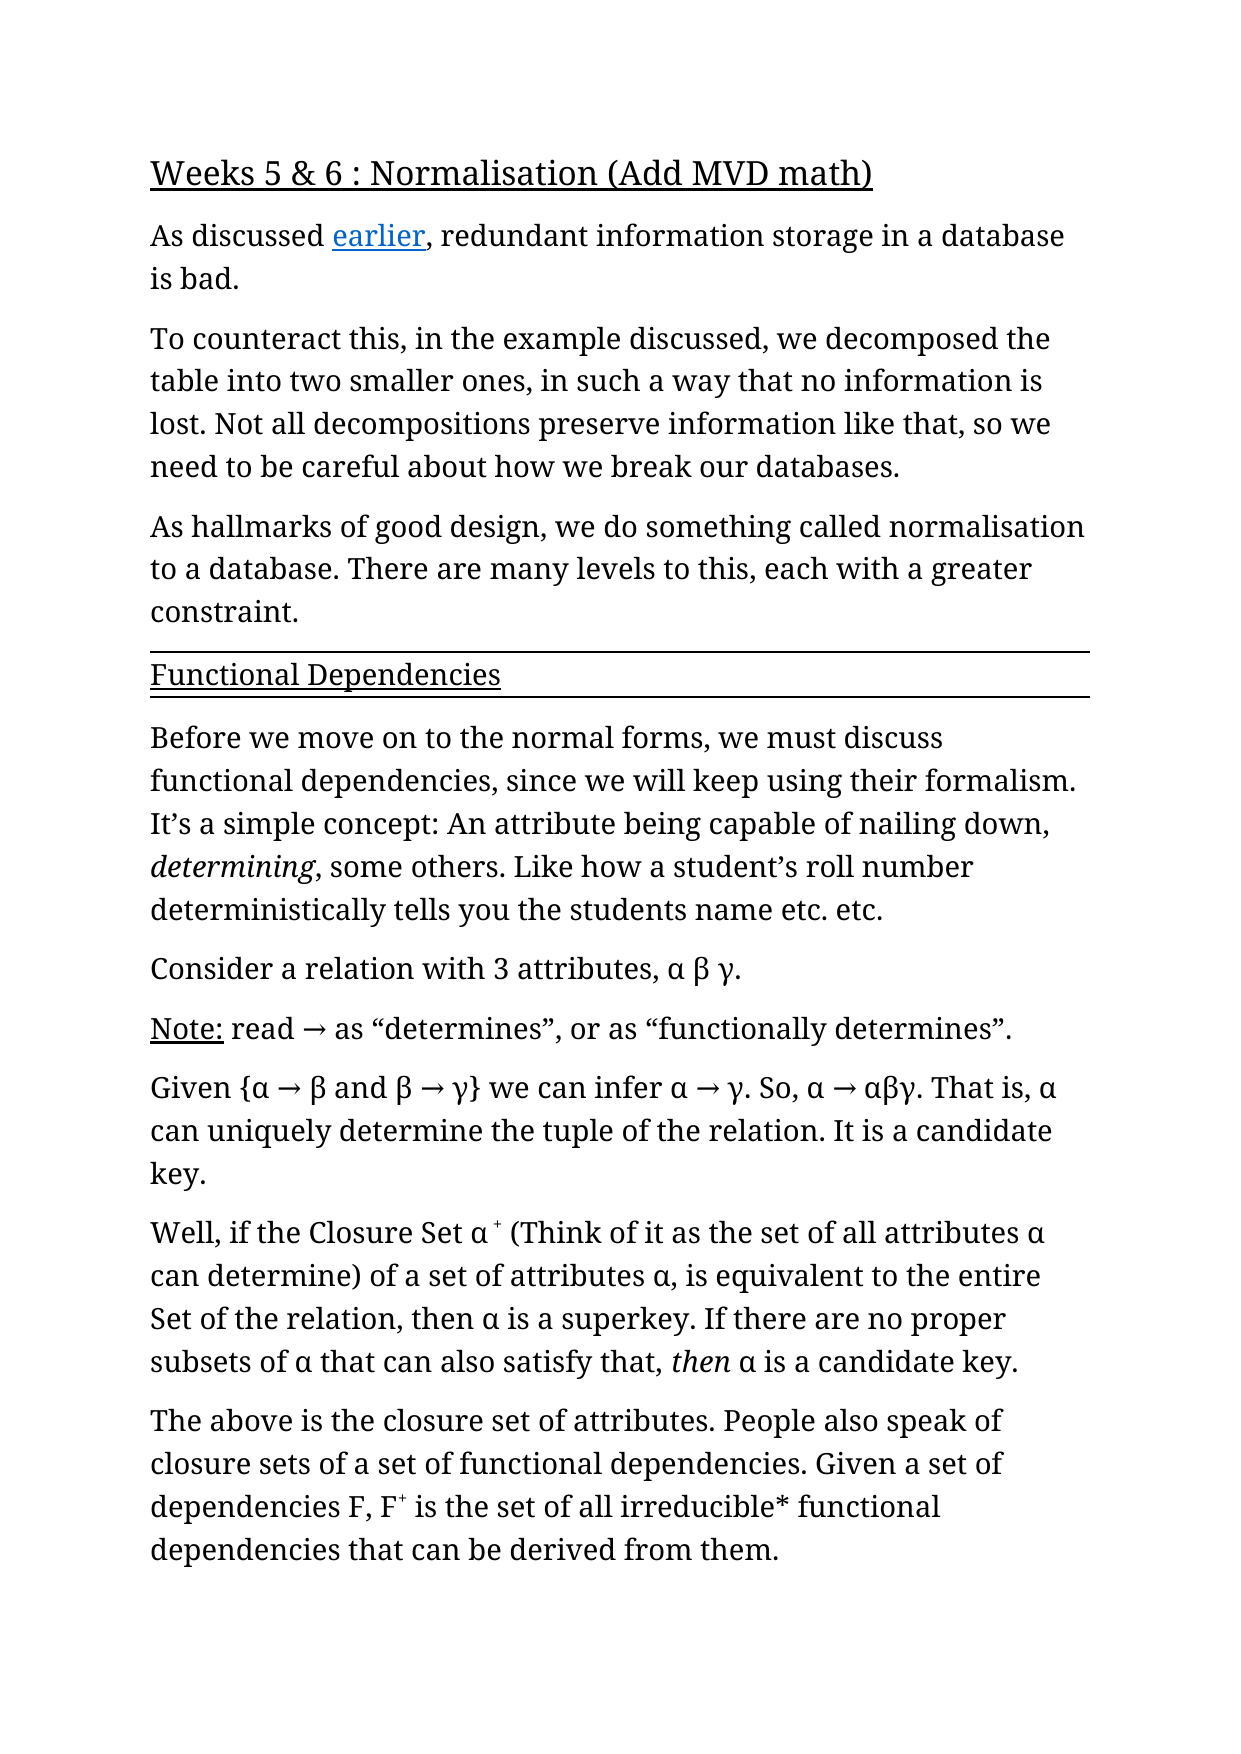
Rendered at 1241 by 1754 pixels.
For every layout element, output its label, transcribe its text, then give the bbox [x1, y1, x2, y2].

text To counteract this, in the example discussed, we decomposed the table into two smaller ones, in such a way that no information is lost. Not all decompositions preserve information like that, so we need to be careful about how we break our databases. [150, 318, 1090, 486]
text The above is the closure set of attributes. People also speak of closure sets of a set of functional dependencies. Given a set of dependencies F, F+ is the set of all irreducible* functional dependencies that can be derived from them. [150, 1400, 1090, 1568]
text As hallmarks of good design, we do something called normalisation to a database. There are many levels to this, each with a greater constraint. [150, 506, 1090, 631]
text Note: read → as “determines”, or as “functionally determines”. [150, 1008, 1090, 1048]
text Given {α → β and β → γ} we can infer α → γ. So, α → αβγ. That is, α can uniquely determine the tuple of the relation. It is a candidate key. [150, 1067, 1090, 1193]
subtitle Weeks 5 & 6 : Normalisation (Add MVD math) [150, 150, 1090, 195]
text Before we move on to the normal forms, we must discuss functional dependencies, since we will keep using their formalism. It’s a simple concept: An attribute being capable of nailing down, determining, some others. Like how a student’s roll number deterministically tells you the students name etc. etc. [150, 718, 1090, 929]
text As discussed earlier, redundant information storage in a database is bad. [150, 216, 1090, 298]
text Well, if the Closure Set α + (Think of it as the set of all attributes α can determine) of a set of attributes α, is equivalent to the entire Set of the relation, then α is a superkey. If there are no proper subsets of α that can also satisfy that, then α is a candidate key. [150, 1212, 1090, 1381]
text Consider a relation with 3 attributes, α β γ. [150, 948, 1090, 988]
subtitle Functional Dependencies [150, 653, 1090, 696]
